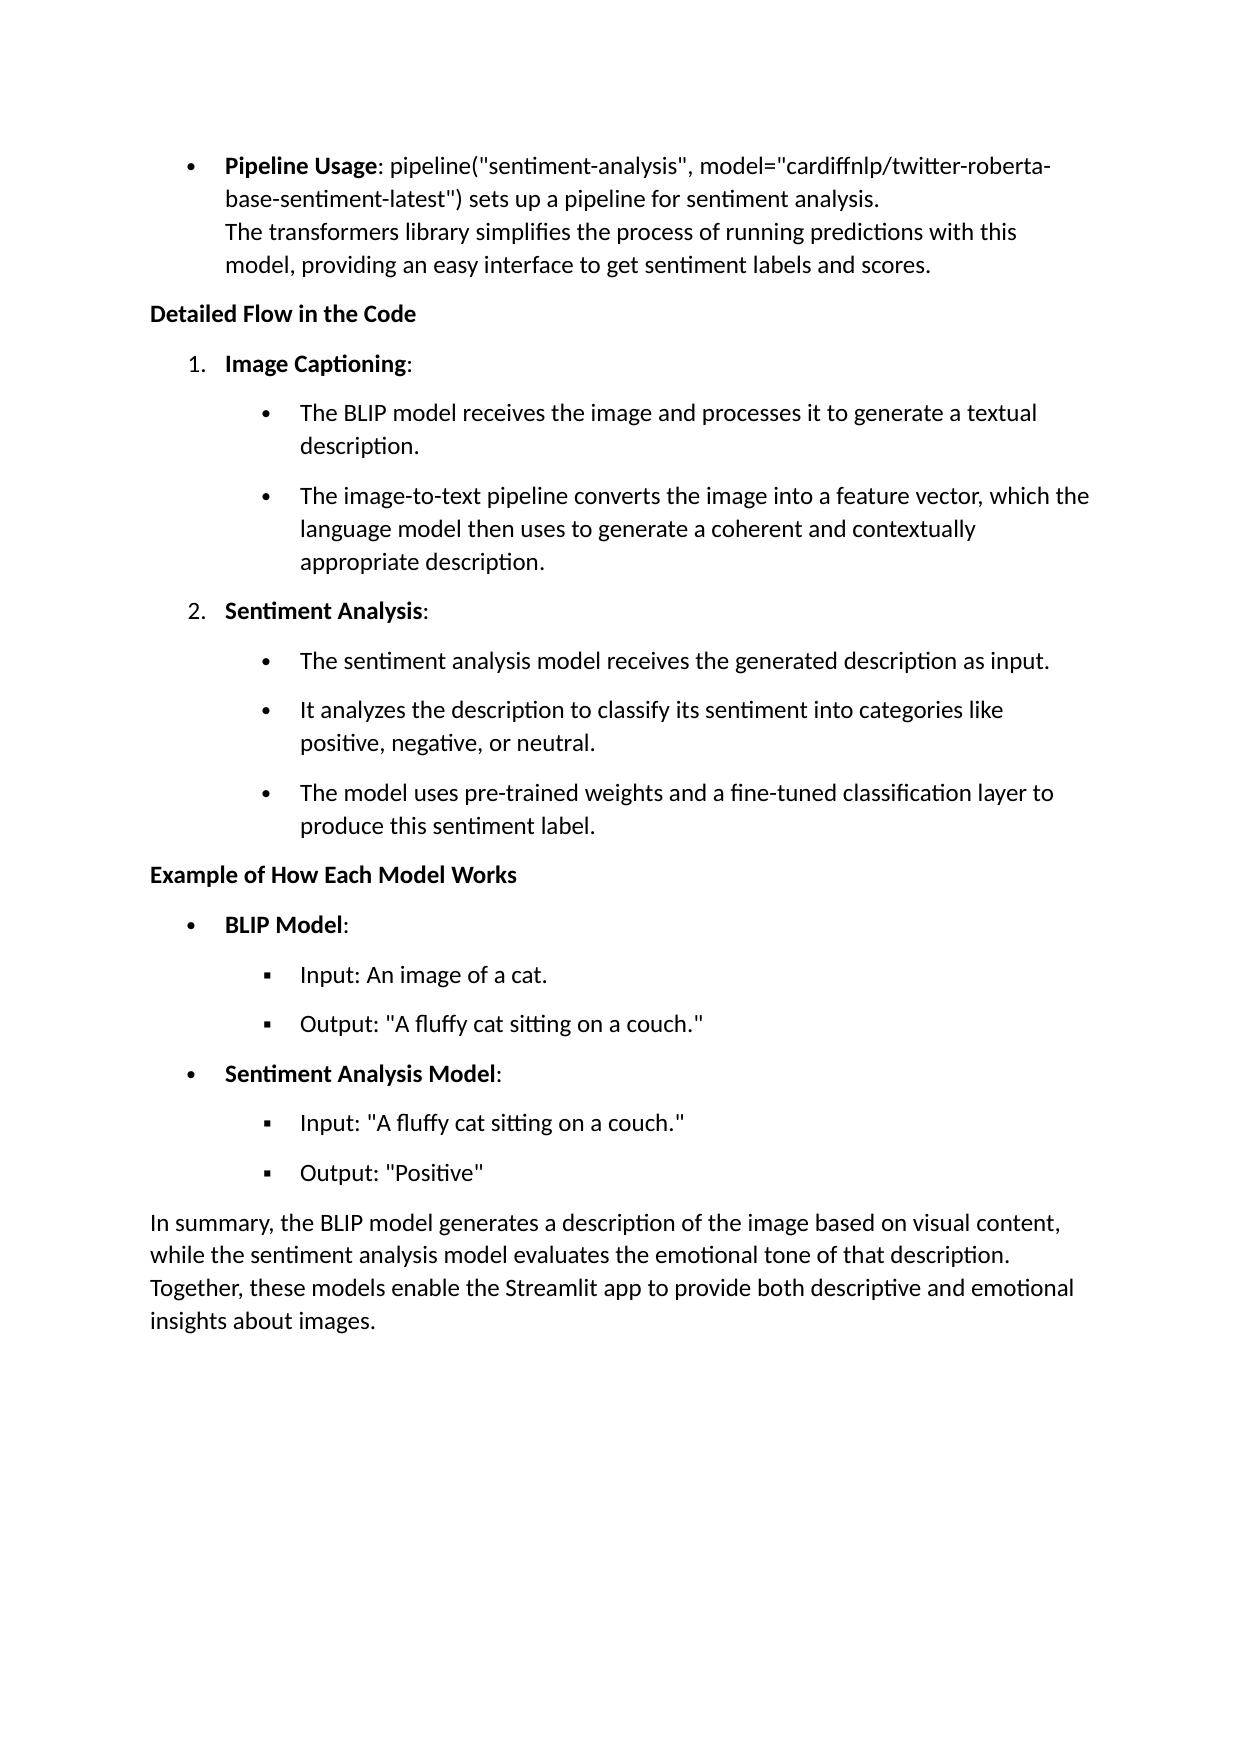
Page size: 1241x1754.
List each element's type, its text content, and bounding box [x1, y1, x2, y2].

list Image Captioning: [187, 348, 1090, 378]
text In summary, the BLIP model generates a description of the image based on visual content, while the sentiment analysis model evaluates the emotional tone of that description. Together, these models enable the Streamlit app to provide both descriptive and emotional insights about images. [150, 1207, 1090, 1336]
list Input: "A fluffy cat sitting on a couch." [262, 1107, 1090, 1138]
list Sentiment Analysis: [187, 595, 1090, 626]
list Sentiment Analysis Model: [187, 1058, 1090, 1088]
list BLIP Model: [187, 909, 1090, 940]
list Pipeline Usage: pipeline("sentiment-analysis", model="cardiffnlp/twitter-roberta-base-sentiment-latest") sets up a pipeline for sentiment analysis. The transformers library simplifies the process of running predictions with this model, providing an easy interface to get sentiment labels and scores. [187, 150, 1090, 279]
list The BLIP model receives the image and processes it to generate a textual description. [262, 397, 1090, 461]
list The sentiment analysis model receives the generated description as input. [262, 645, 1090, 676]
list Output: "A fluffy cat sitting on a couch." [262, 1008, 1090, 1039]
list Input: An image of a cat. [262, 959, 1090, 989]
list It analyzes the description to classify its sentiment into categories like positive, negative, or neutral. [262, 694, 1090, 758]
list The model uses pre-trained weights and a fine-tuned classification layer to produce this sentiment label. [262, 777, 1090, 841]
list Output: "Positive" [262, 1157, 1090, 1188]
text Detailed Flow in the Code [150, 298, 1090, 329]
list The image-to-text pipeline converts the image into a feature vector, which the language model then uses to generate a coherent and contextually appropriate description. [262, 480, 1090, 576]
text Example of How Each Model Works [150, 859, 1090, 890]
